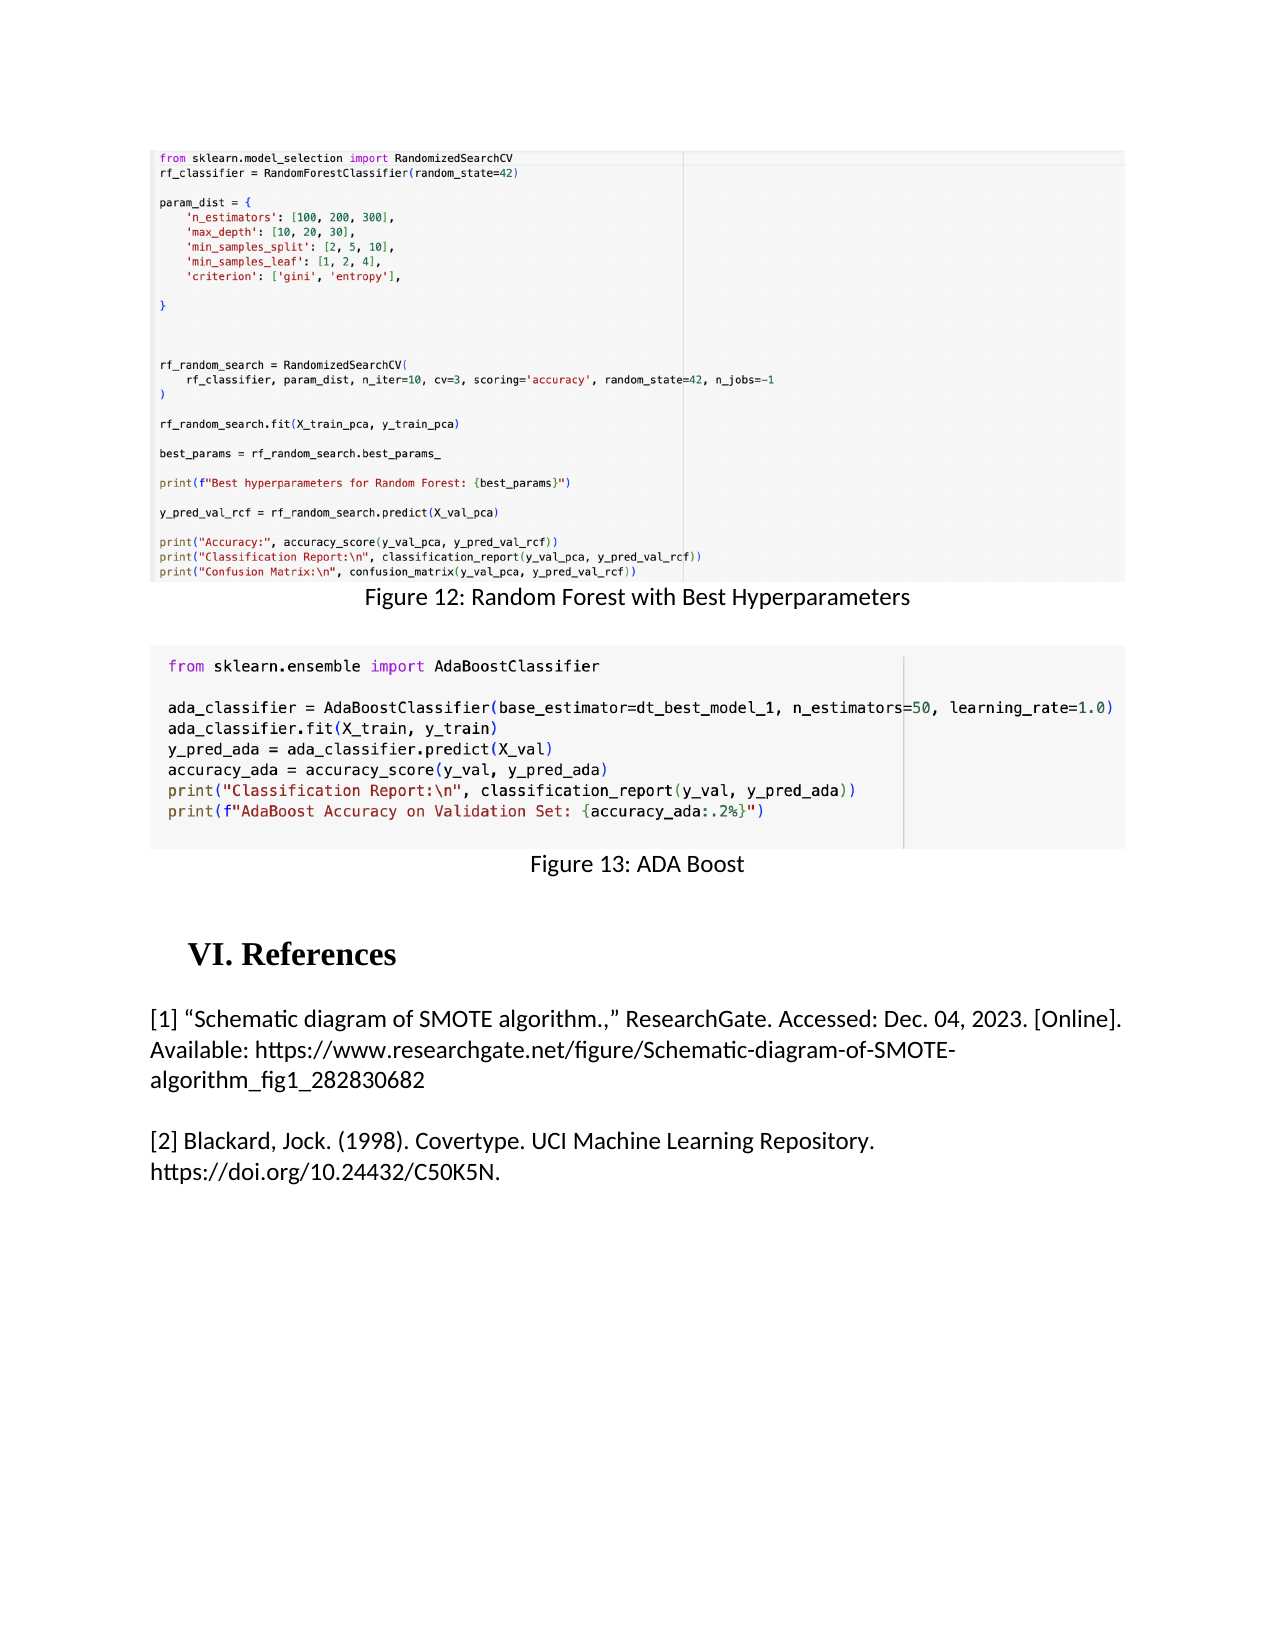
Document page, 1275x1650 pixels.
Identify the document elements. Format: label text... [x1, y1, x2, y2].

picture [150, 642, 1125, 849]
text Figure 13: ADA Boost [150, 849, 1125, 879]
subtitle VI. References [187, 934, 1125, 973]
text [1] “Schematic diagram of SMOTE algorithm.,” ResearchGate. Accessed: Dec. 04, 2023. [Online]. Available: https://www.researchgate.net/figure/Schematic-diagram-of-SMOTE-algorithm_fig1_282830682 [150, 1003, 1125, 1095]
picture [150, 150, 1125, 582]
text [2] Blackard, Jock. (1998). Covertype. UCI Machine Learning Repository. https://doi.org/10.24432/C50K5N. [150, 1126, 1125, 1187]
text Figure 12: Random Forest with Best Hyperparameters [150, 582, 1125, 612]
